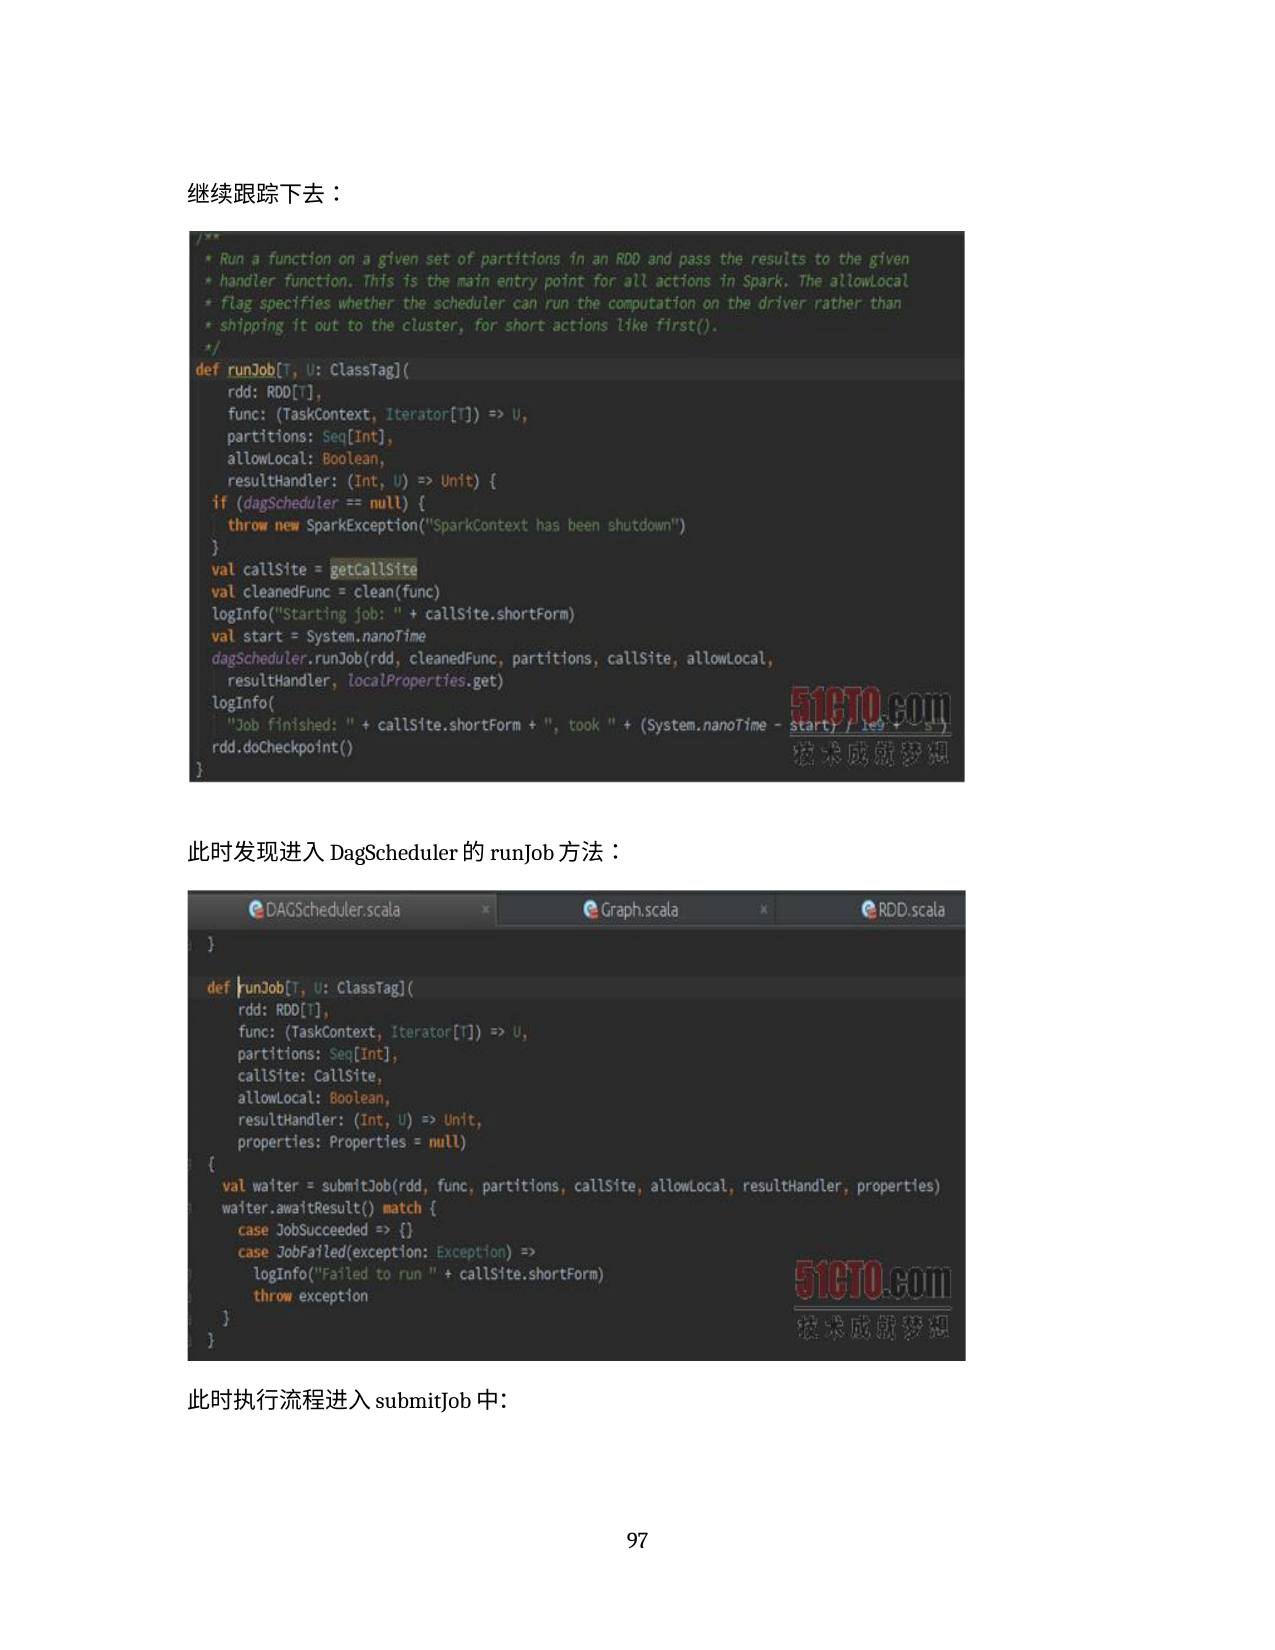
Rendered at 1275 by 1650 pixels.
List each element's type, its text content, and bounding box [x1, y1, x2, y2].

text 此时发现进入DagScheduler的runJob方法： [187, 808, 1087, 867]
text 此时执行流程进入submitJob中： [187, 1382, 1087, 1443]
text 继续跟踪下去： [187, 150, 1087, 209]
picture [187, 231, 966, 787]
picture [187, 890, 966, 1361]
